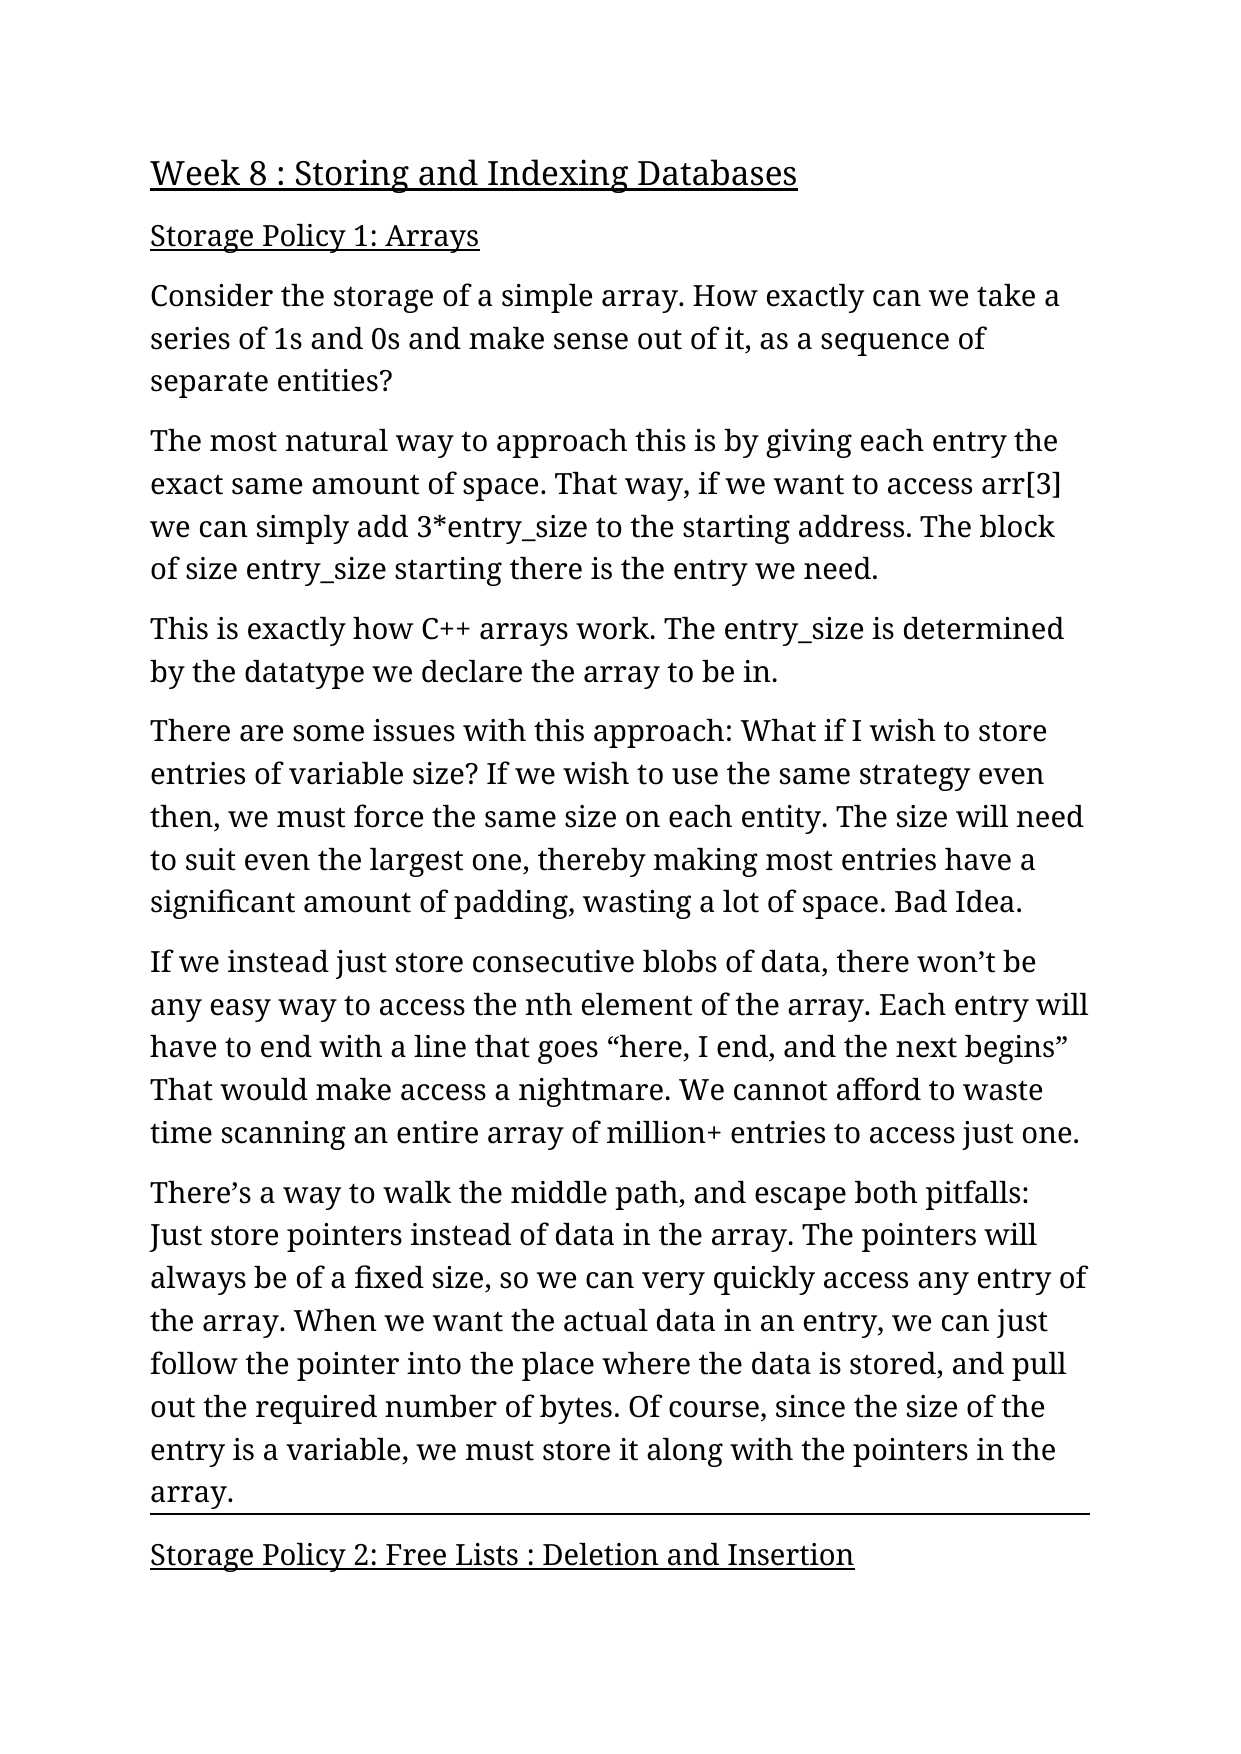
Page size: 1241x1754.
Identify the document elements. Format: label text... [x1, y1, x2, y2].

subtitle Week 8 : Storing and Indexing Databases [150, 150, 1090, 195]
text The most natural way to approach this is by giving each entry the exact same amount of space. That way, if we want to access arr[3] we can simply add 3*entry_size to the starting address. The block of size entry_size starting there is the entry we need. [150, 420, 1090, 588]
text If we instead just store consecutive blobs of data, there won’t be any easy way to access the nth element of the array. Each entry will have to end with a line that goes “here, I end, and the next begins” That would make access a nightmare. We cannot afford to waste time scanning an entire array of million+ entries to access just one. [150, 941, 1090, 1152]
text Consider the storage of a simple array. How exactly can we take a series of 1s and 0s and make sense out of it, as a sequence of separate entities? [150, 275, 1090, 400]
text There are some issues with this approach: What if I wish to store entries of variable size? If we wish to use the same strategy even then, we must force the same size on each entity. The size will need to suit even the largest one, thereby making most entries have a significant amount of padding, wasting a lot of space. Bad Idea. [150, 710, 1090, 921]
text This is exactly how C++ arrays work. The entry_size is determined by the datatype we declare the array to be in. [150, 608, 1090, 691]
subtitle Storage Policy 1: Arrays [150, 216, 1090, 255]
text There’s a way to walk the middle path, and escape both pitfalls: Just store pointers instead of data in the array. The pointers will always be of a fixed size, so we can very quickly access any entry of the array. When we want the actual data in an entry, we can just follow the pointer into the place where the data is stored, and pull out the required number of bytes. Of course, since the size of the entry is a variable, we must store it along with the pointers in the array. [150, 1172, 1090, 1513]
subtitle Storage Policy 2: Free Lists : Deletion and Insertion [150, 1535, 1090, 1574]
